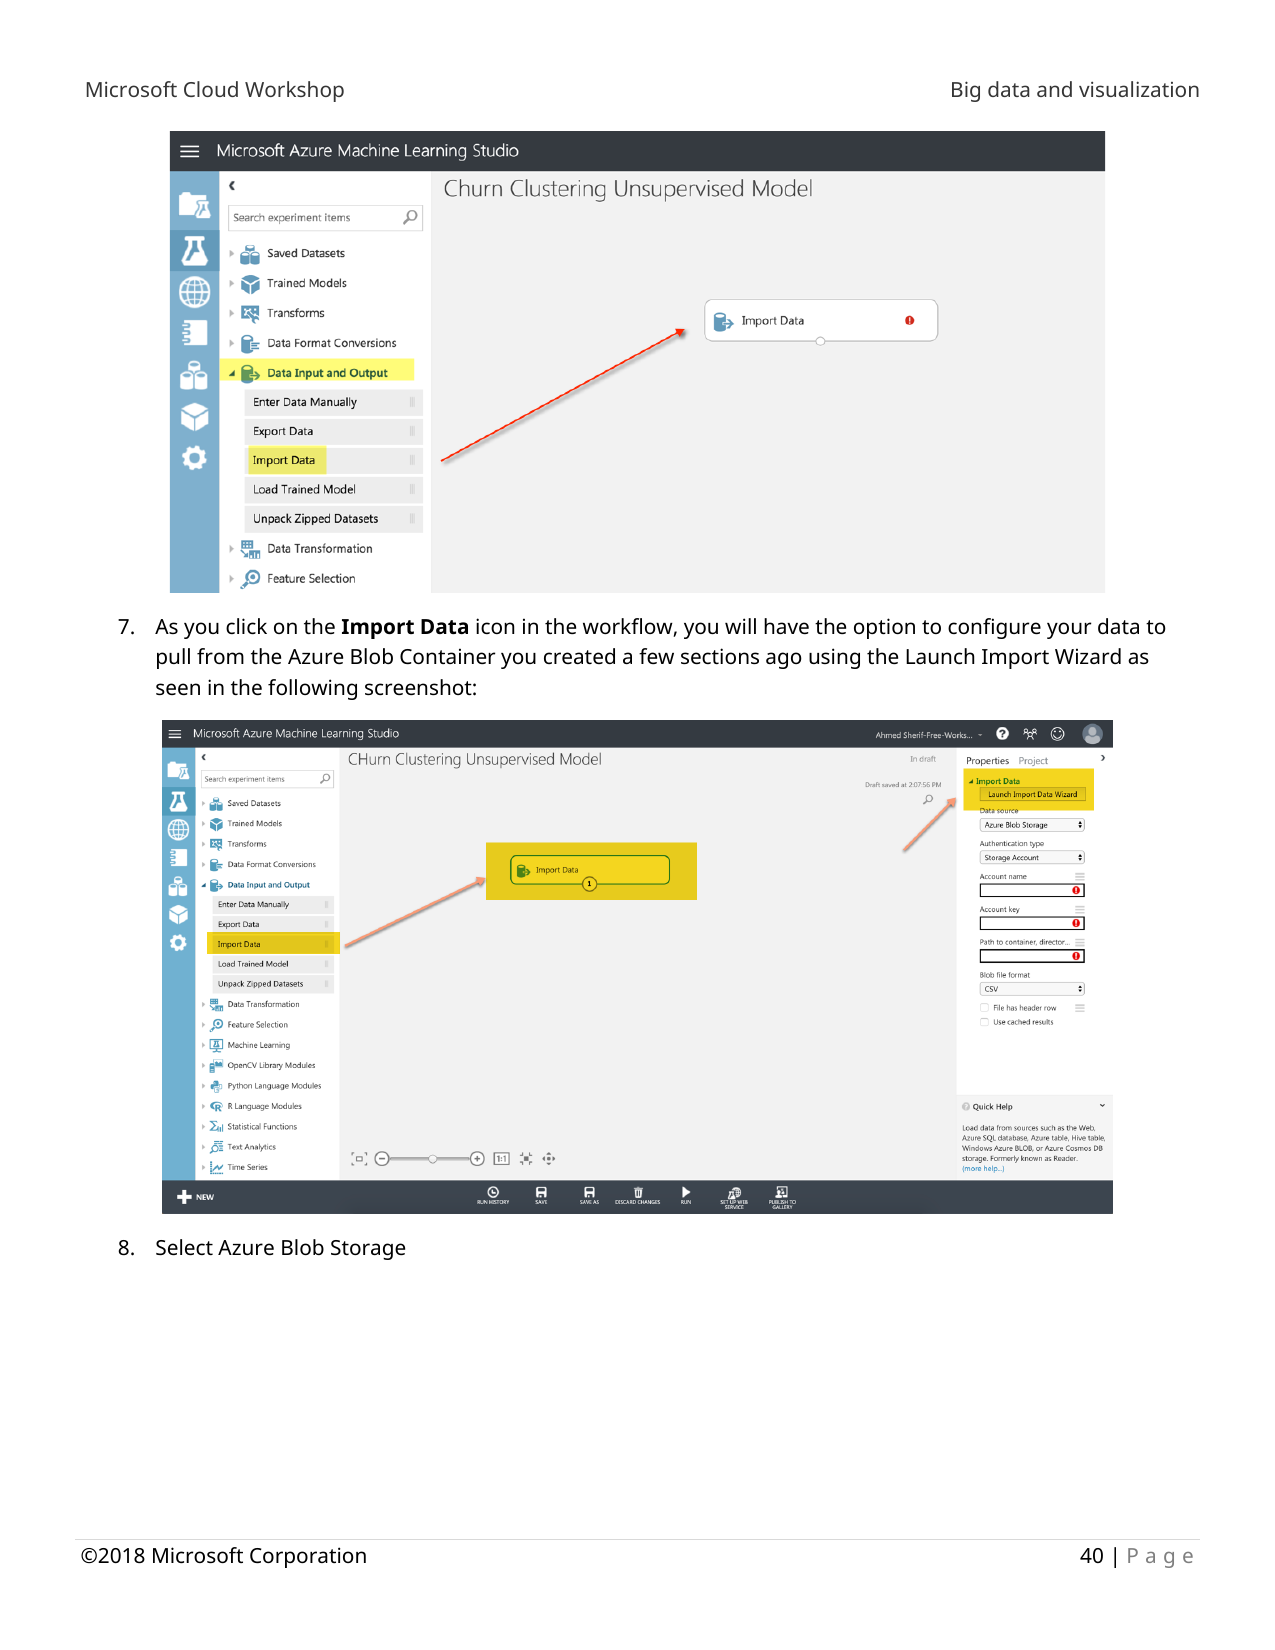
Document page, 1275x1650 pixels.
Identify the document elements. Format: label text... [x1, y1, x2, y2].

picture [162, 720, 1113, 1214]
list As you click on the Import Data icon in the workflow, you will have the option to configure your data to pull from the Azure Blob Container you created a few sections ago using the Launch Import Wizard as seen in the following screenshot: [118, 612, 1200, 701]
list Select Azure Blob Storage [118, 1233, 1200, 1261]
picture [169, 131, 1106, 593]
